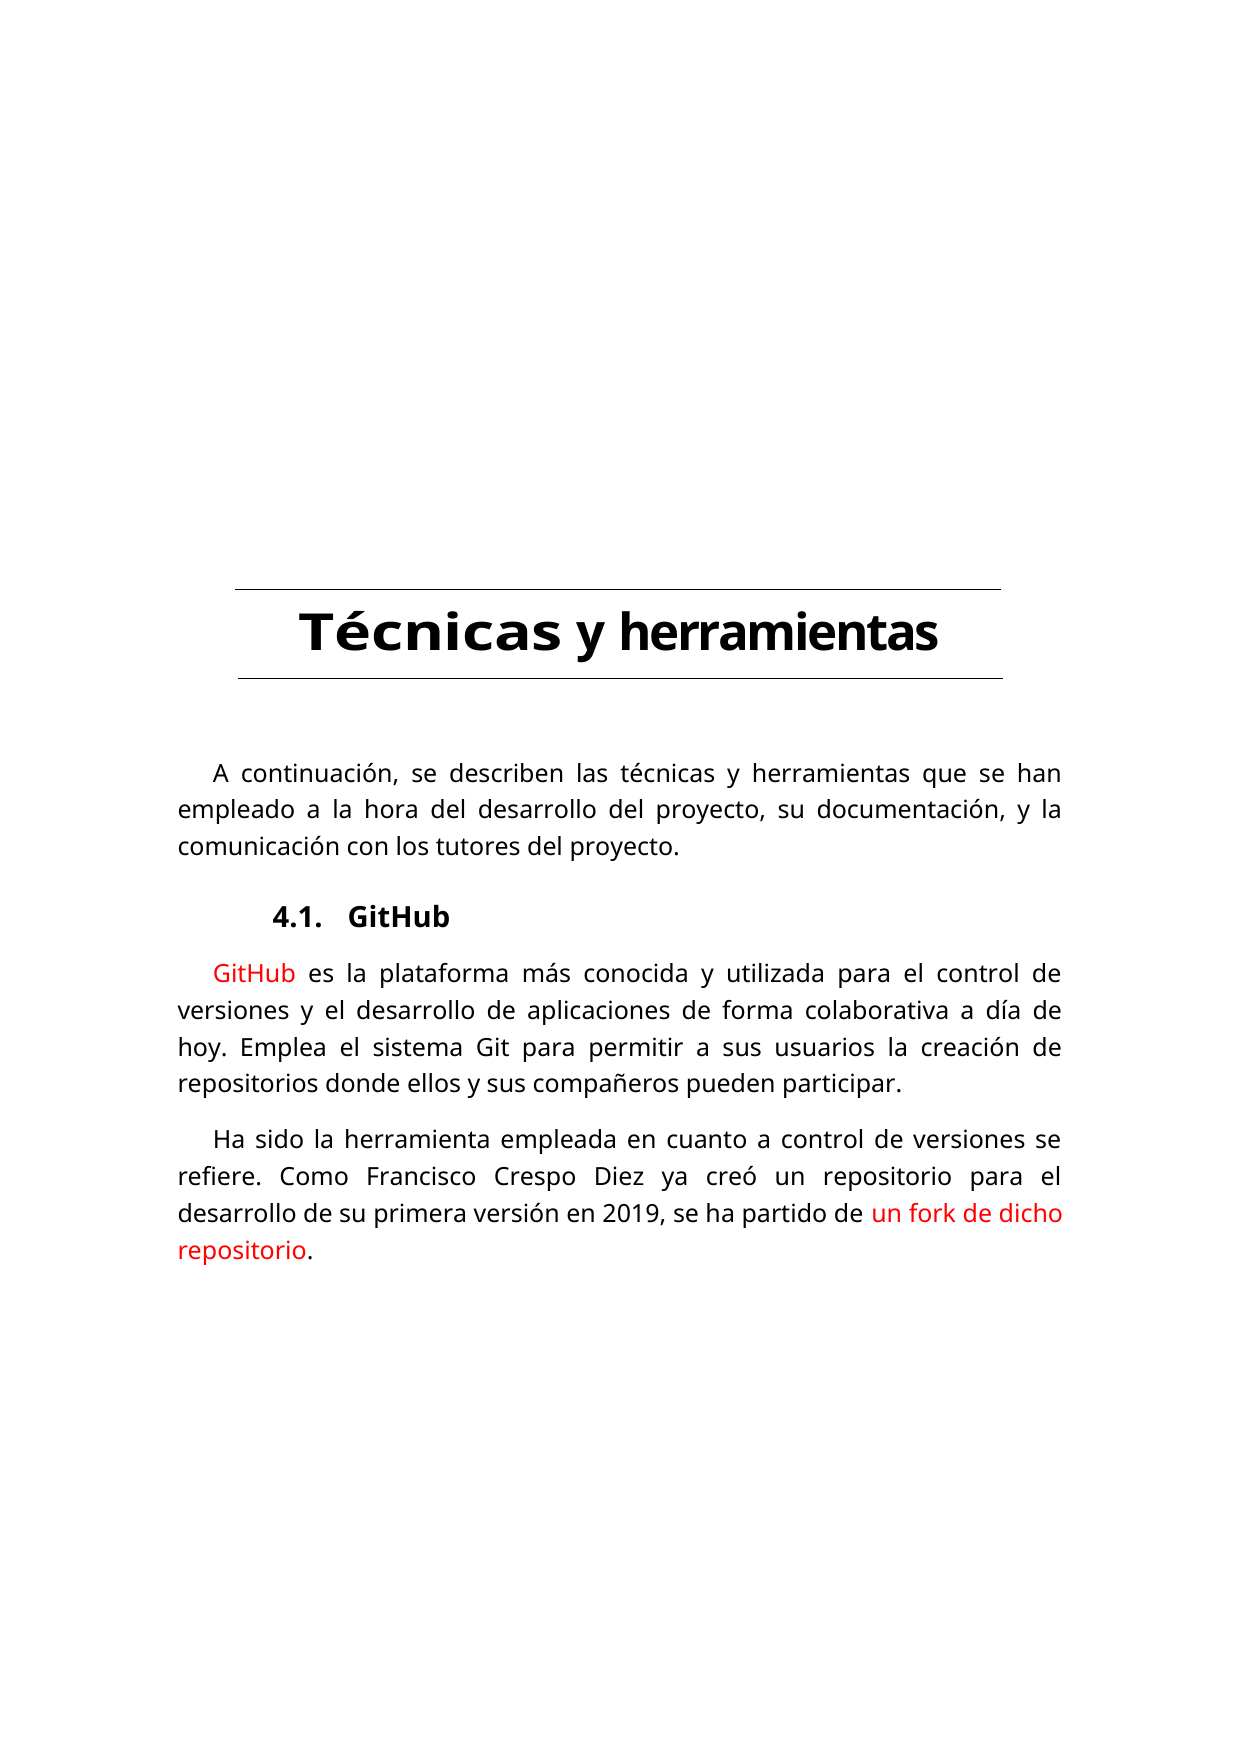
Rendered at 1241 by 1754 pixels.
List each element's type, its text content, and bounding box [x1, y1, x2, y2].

text Ha sido la herramienta empleada en cuanto a control de versiones se refiere. Como Francisco Crespo Diez ya creó un repositorio para el desarrollo de su primera versión en 2019, se ha partido de un fork de dicho repositorio. [177, 1122, 1063, 1266]
text Técnicas y herramientas [177, 567, 1063, 665]
text GitHub es la plataforma más conocida y utilizada para el control de versiones y el desarrollo de aplicaciones de forma colaborativa a día de hoy. Emplea el sistema Git para permitir a sus usuarios la creación de repositorios donde ellos y sus compañeros pueden participar. [177, 956, 1063, 1100]
text A continuación, se describen las técnicas y herramientas que se han empleado a la hora del desarrollo del proyecto, su documentación, y la comunicación con los tutores del proyecto. [177, 755, 1063, 863]
list GitHub [272, 897, 1063, 936]
